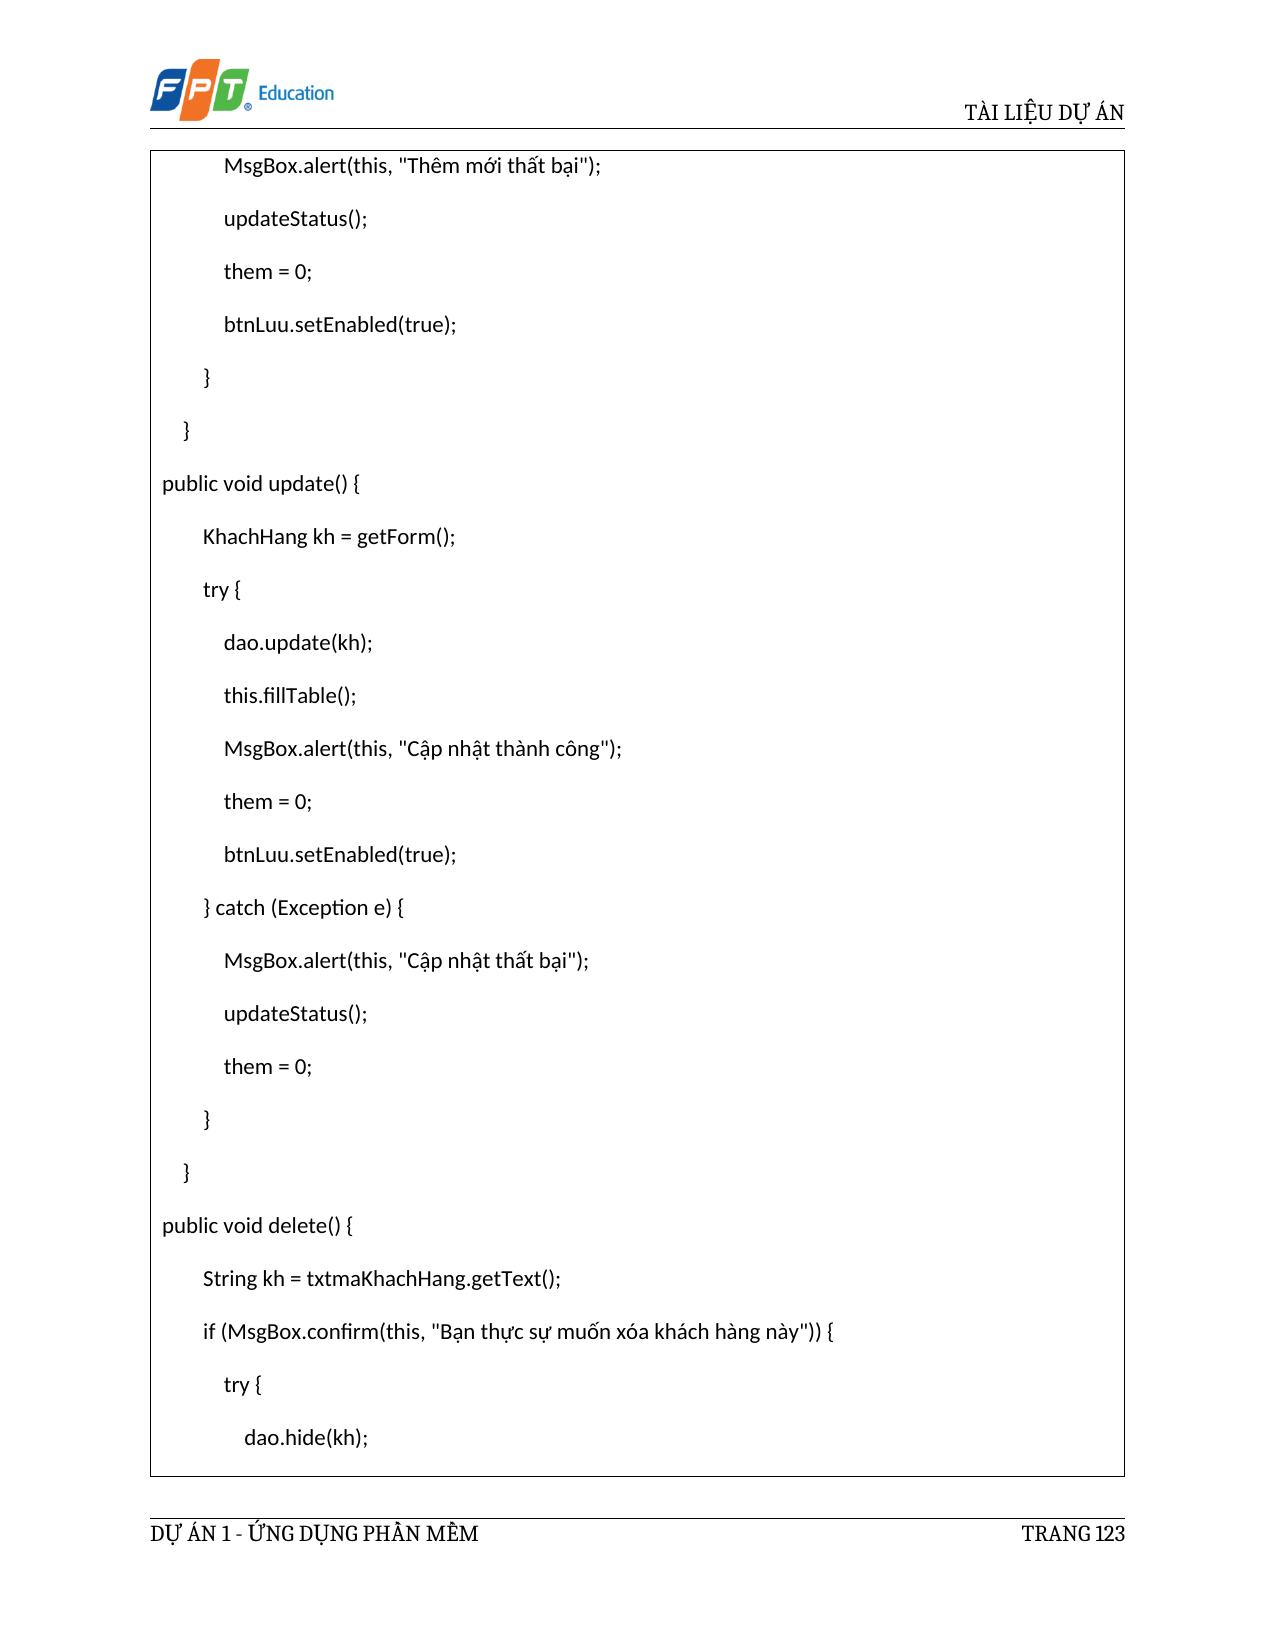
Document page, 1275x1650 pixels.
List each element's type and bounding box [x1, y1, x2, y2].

table_header [151, 151, 1124, 1476]
picture [150, 59, 336, 121]
